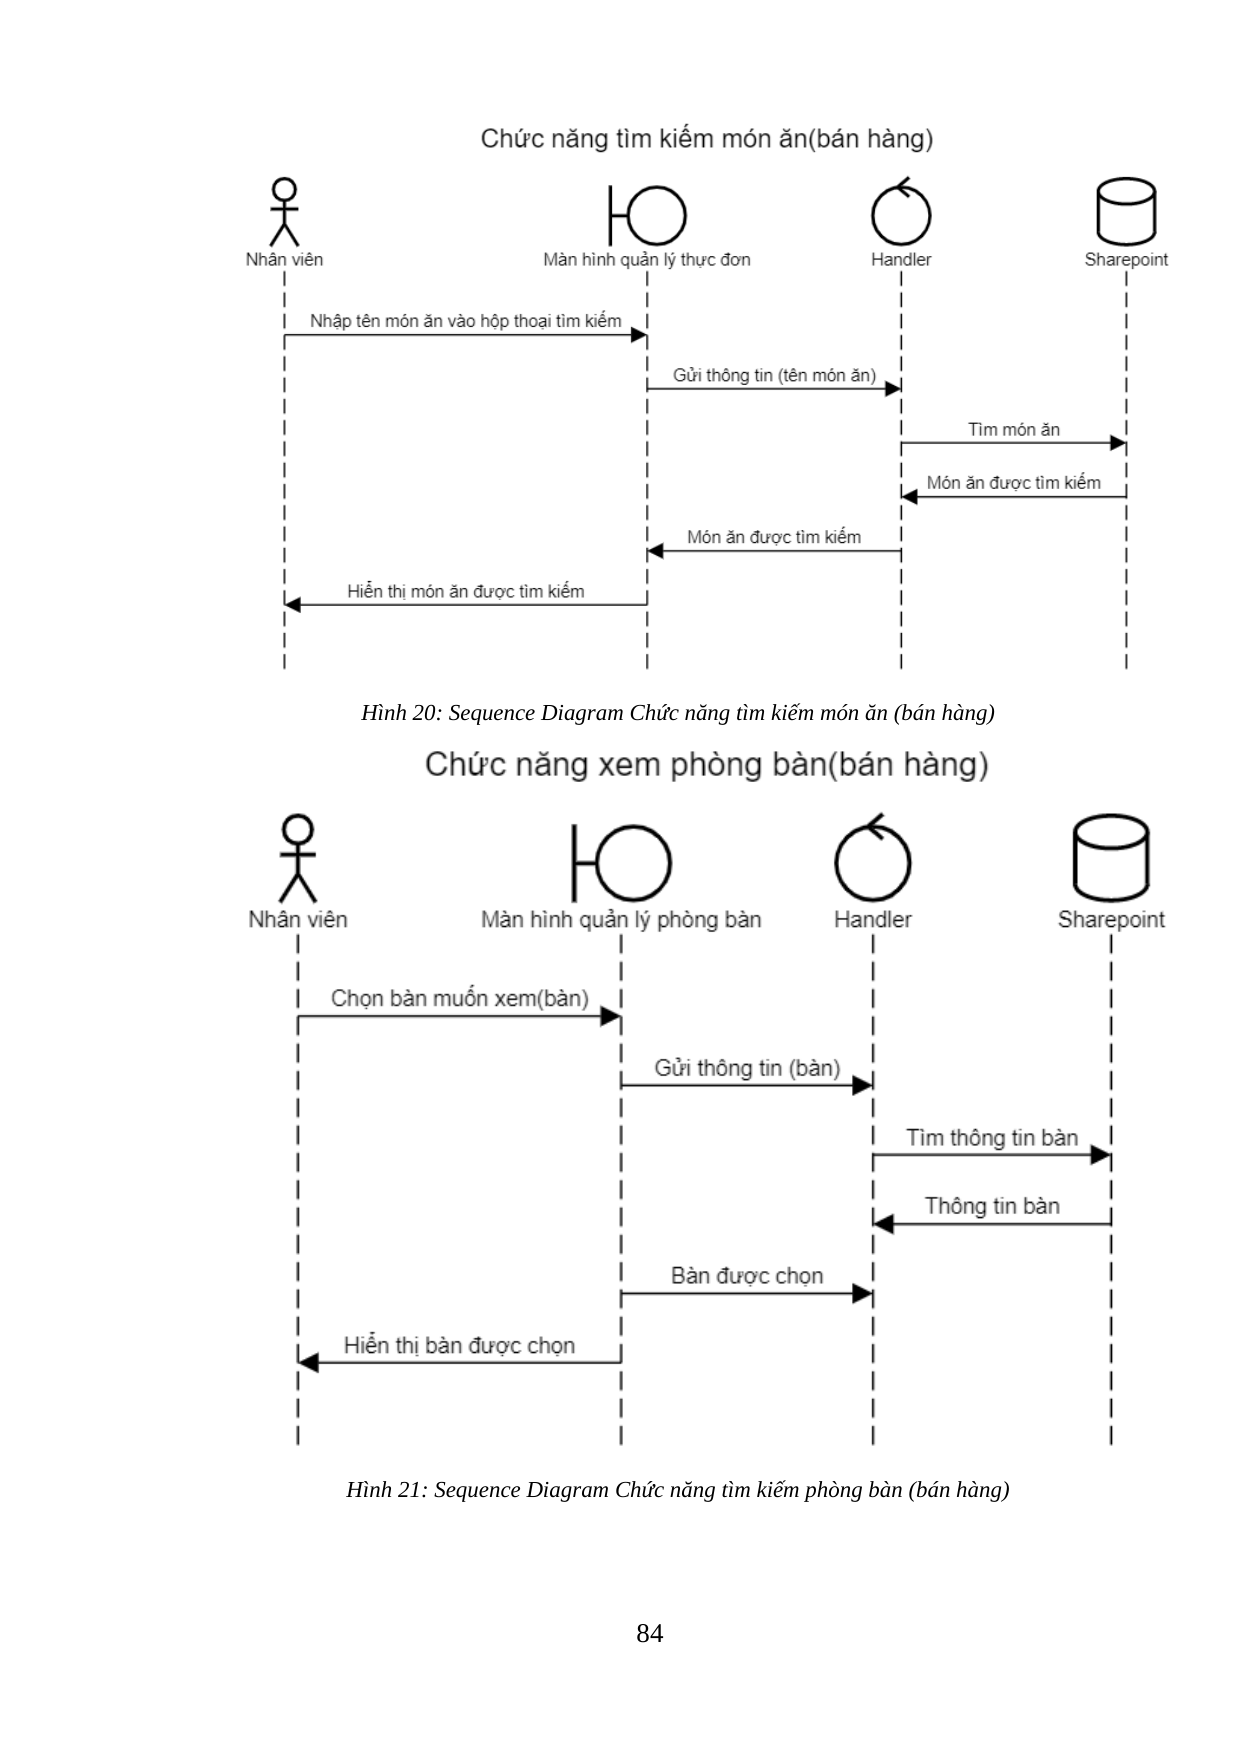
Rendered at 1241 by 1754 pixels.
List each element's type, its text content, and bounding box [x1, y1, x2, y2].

picture [236, 118, 1177, 672]
picture [236, 738, 1176, 1449]
